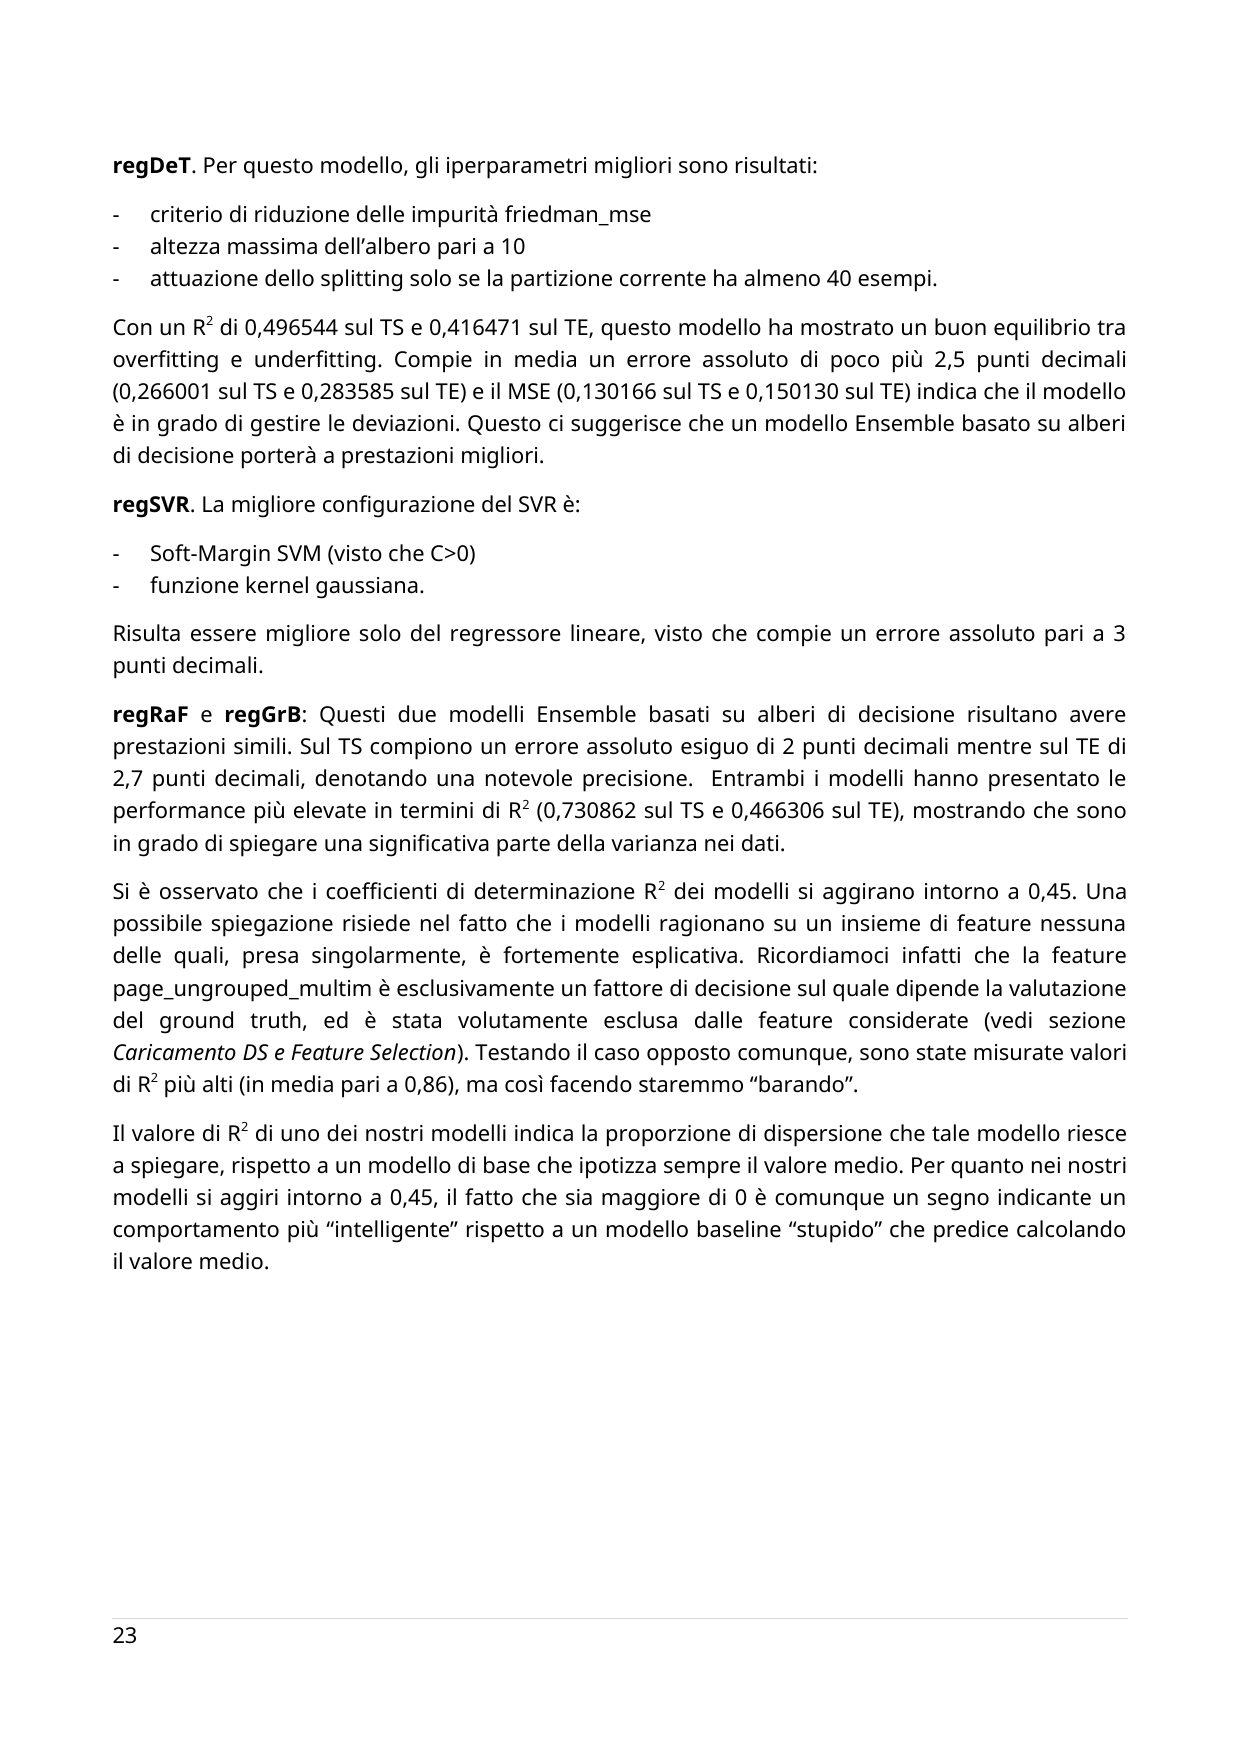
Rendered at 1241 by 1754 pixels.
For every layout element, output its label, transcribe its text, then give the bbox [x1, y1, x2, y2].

text Risulta essere migliore solo del regressore lineare, visto che compie un errore assoluto pari a 3 punti decimali. [112, 618, 1128, 680]
text regSVR. La migliore configurazione del SVR è: [112, 489, 1128, 518]
list altezza massima dell’albero pari a 10 [112, 231, 1128, 261]
list funzione kernel gaussiana. [112, 569, 1128, 599]
text regRaF e regGrB: Questi due modelli Ensemble basati su alberi di decisione risultano avere prestazioni simili. Sul TS compiono un errore assoluto esiguo di 2 punti decimali mentre sul TE di 2,7 punti decimali, denotando una notevole precisione. Entrambi i modelli hanno presentato le performance più elevate in termini di R2 (0,730862 sul TS e 0,466306 sul TE), mostrando che sono in grado di spiegare una significativa parte della varianza nei dati. [112, 699, 1128, 857]
text Il valore di R2 di uno dei nostri modelli indica la proporzione di dispersione che tale modello riesce a spiegare, rispetto a un modello di base che ipotizza sempre il valore medio. Per quanto nei nostri modelli si aggiri intorno a 0,45, il fatto che sia maggiore di 0 è comunque un segno indicante un comportamento più “intelligente” rispetto a un modello baseline “stupido” che predice calcolando il valore medio. [112, 1117, 1128, 1276]
list Soft-Margin SVM (visto che C>0) [112, 537, 1128, 567]
list attuazione dello splitting solo se la partizione corrente ha almeno 40 esempi. [112, 263, 1128, 293]
text Con un R2 di 0,496544 sul TS e 0,416471 sul TE, questo modello ha mostrato un buon equilibrio tra overfitting e underfitting. Compie in media un errore assoluto di poco più 2,5 punti decimali (0,266001 sul TS e 0,283585 sul TE) e il MSE (0,130166 sul TS e 0,150130 sul TE) indica che il modello è in grado di gestire le deviazioni. Questo ci suggerisce che un modello Ensemble basato su alberi di decisione porterà a prestazioni migliori. [112, 312, 1128, 470]
text Si è osservato che i coefficienti di determinazione R2 dei modelli si aggirano intorno a 0,45. Una possibile spiegazione risiede nel fatto che i modelli ragionano su un insieme di feature nessuna delle quali, presa singolarmente, è fortemente esplicativa. Ricordiamoci infatti che la feature page_ungrouped_multim è esclusivamente un fattore di decisione sul quale dipende la valutazione del ground truth, ed è stata volutamente esclusa dalle feature considerate (vedi sezione Caricamento DS e Feature Selection). Testando il caso opposto comunque, sono state misurate valori di R2 più alti (in media pari a 0,86), ma così facendo staremmo “barando”. [112, 876, 1128, 1098]
text regDeT. Per questo modello, gli iperparametri migliori sono risultati: [112, 150, 1128, 180]
list criterio di riduzione delle impurità friedman_mse [112, 199, 1128, 228]
